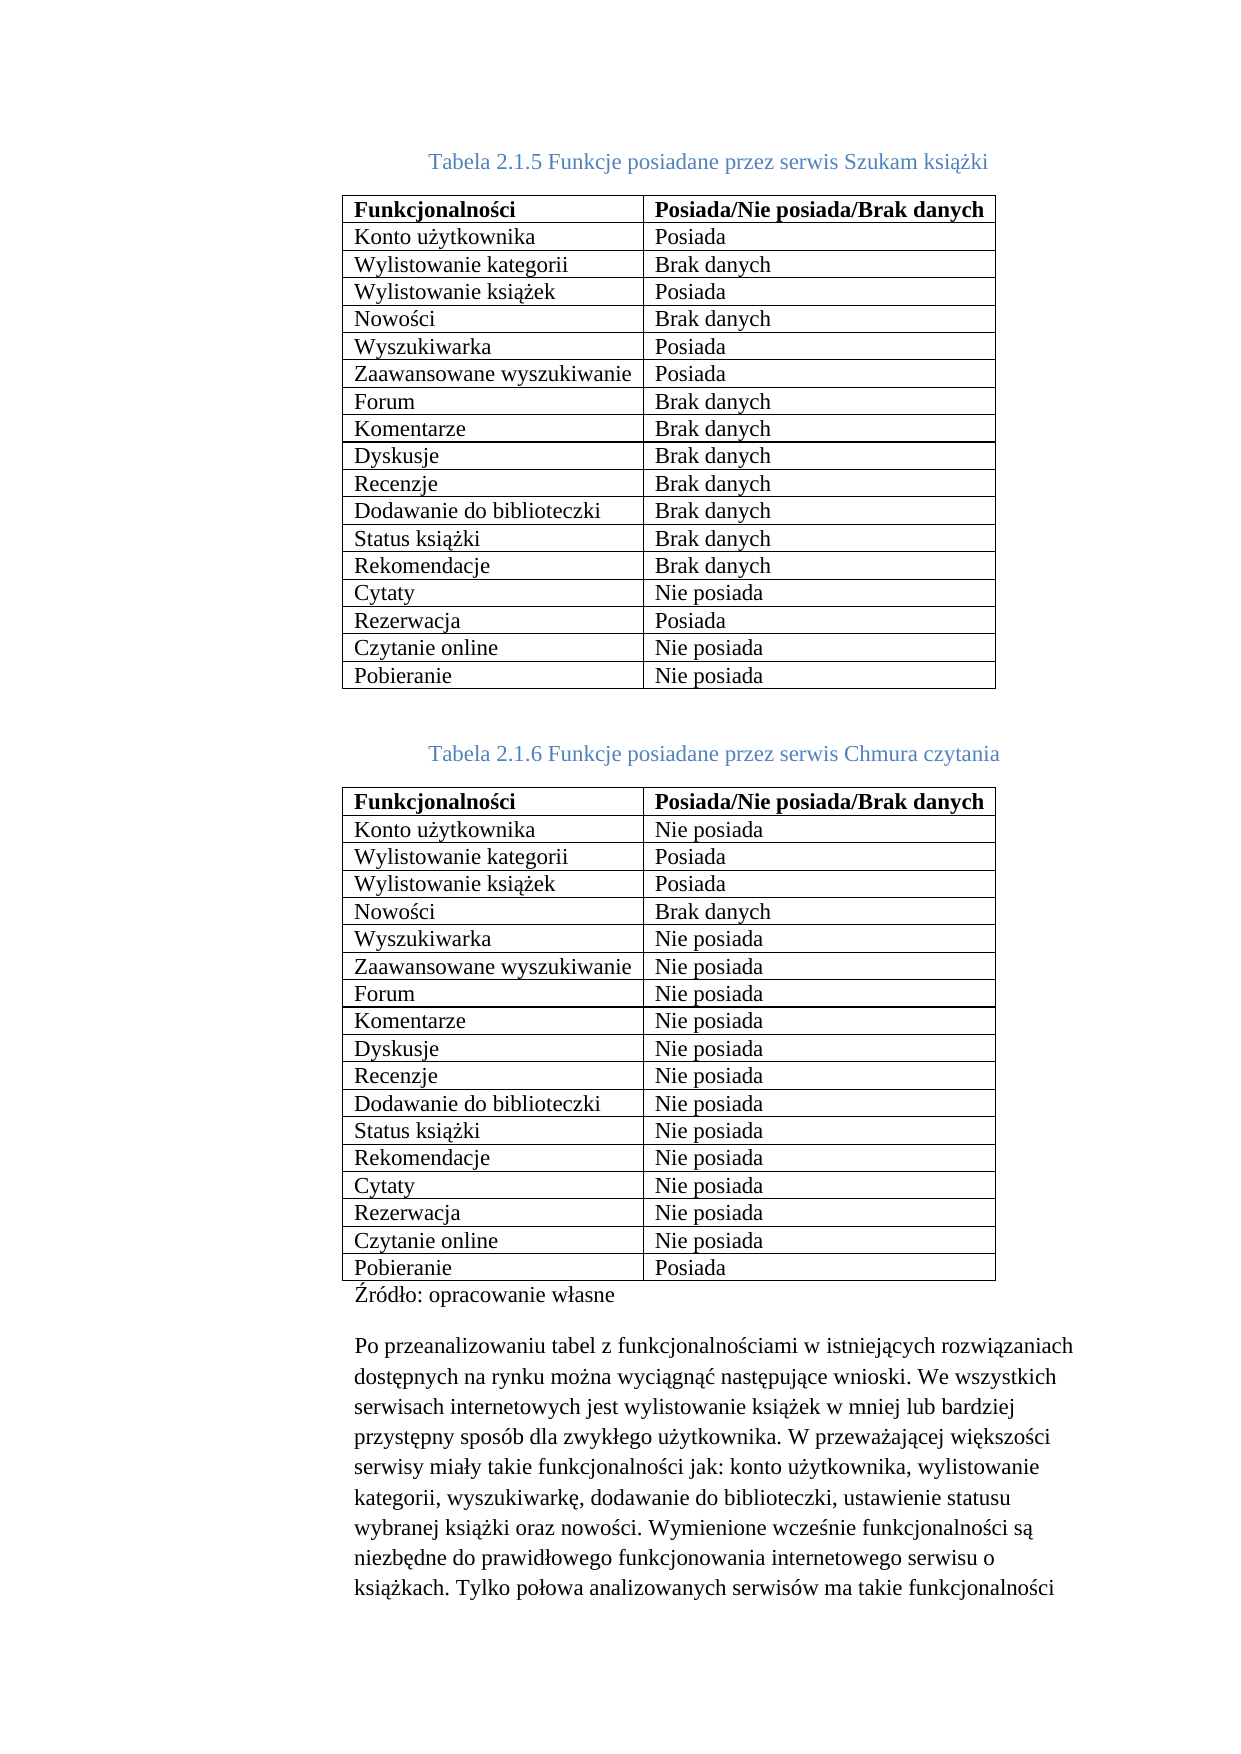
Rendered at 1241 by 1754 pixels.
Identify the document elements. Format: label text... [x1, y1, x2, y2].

table_header Funkcjonalności [343, 788, 643, 815]
table_cell Forum [343, 980, 643, 1006]
table_cell Brak danych [644, 251, 995, 277]
table_cell Wyszukiwarka [343, 333, 643, 359]
table_cell Czytanie online [343, 634, 643, 661]
table_cell Dyskusje [343, 1035, 643, 1061]
text Źródło: opracowanie własne [281, 1281, 1092, 1308]
table_cell Posiada [644, 843, 995, 869]
table_cell Rezerwacja [343, 1199, 643, 1226]
text Tabela 2.1.5 Funkcje posiadane przez serwis Szukam książki [354, 148, 1092, 174]
table_cell Rekomendacje [343, 1145, 643, 1171]
table_cell Posiada [644, 333, 995, 359]
table_cell Brak danych [644, 525, 995, 551]
table_cell Wylistowanie książek [343, 871, 643, 897]
table_cell Wylistowanie kategorii [343, 843, 643, 869]
table_cell Status książki [343, 525, 643, 551]
table_cell Nie posiada [644, 580, 995, 606]
table_cell Recenzje [343, 1062, 643, 1089]
table_cell Pobieranie [343, 1254, 643, 1280]
table_cell Nie posiada [644, 953, 995, 979]
table_cell Brak danych [644, 470, 995, 496]
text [354, 1332, 1092, 1601]
table_cell Wylistowanie książek [343, 278, 643, 304]
table_cell Posiada [644, 223, 995, 250]
table_cell Nie posiada [644, 1145, 995, 1171]
table_cell Nie posiada [644, 1172, 995, 1198]
table_cell Komentarze [343, 415, 643, 441]
table_cell Nowości [343, 898, 643, 924]
table_cell Dodawanie do biblioteczki [343, 497, 643, 524]
table_cell Recenzje [343, 470, 643, 496]
table_cell Czytanie online [343, 1227, 643, 1253]
table_cell Forum [343, 388, 643, 414]
table_cell Nie posiada [644, 1227, 995, 1253]
table_cell Posiada [644, 871, 995, 897]
table_cell Brak danych [644, 898, 995, 924]
table_cell Konto użytkownika [343, 223, 643, 250]
table_cell Posiada [644, 1254, 995, 1280]
table_cell Zaawansowane wyszukiwanie [343, 360, 643, 387]
table_cell Dodawanie do biblioteczki [343, 1090, 643, 1116]
table_cell Nie posiada [644, 1062, 995, 1089]
table_cell Brak danych [644, 306, 995, 332]
table_cell Nie posiada [644, 980, 995, 1006]
table_cell Nie posiada [644, 1199, 995, 1226]
table_cell Cytaty [343, 580, 643, 606]
table_cell Brak danych [644, 552, 995, 578]
table_cell Zaawansowane wyszukiwanie [343, 953, 643, 979]
table_cell Pobieranie [343, 662, 643, 688]
table_header Posiada/Nie posiada/Brak danych [644, 788, 995, 815]
table_cell Nie posiada [644, 925, 995, 952]
table_cell Brak danych [644, 497, 995, 524]
table_cell Brak danych [644, 415, 995, 441]
table_cell Nie posiada [644, 634, 995, 661]
table_cell Posiada [644, 360, 995, 387]
table_cell Konto użytkownika [343, 816, 643, 842]
table_cell Nie posiada [644, 1117, 995, 1143]
table_cell Cytaty [343, 1172, 643, 1198]
table_cell Wylistowanie kategorii [343, 251, 643, 277]
table_cell Nie posiada [644, 662, 995, 688]
table_cell Nie posiada [644, 816, 995, 842]
table_cell Rezerwacja [343, 607, 643, 633]
table_cell Nowości [343, 306, 643, 332]
table_cell Status książki [343, 1117, 643, 1143]
table_cell Nie posiada [644, 1090, 995, 1116]
text Tabela 2.1.6 Funkcje posiadane przez serwis Chmura czytania [354, 740, 1092, 766]
table_cell Dyskusje [343, 443, 643, 469]
table_header Funkcjonalności [343, 196, 643, 222]
table_cell Wyszukiwarka [343, 925, 643, 952]
table_cell Rekomendacje [343, 552, 643, 578]
table_cell Posiada [644, 607, 995, 633]
table_header Posiada/Nie posiada/Brak danych [644, 196, 995, 222]
table_cell Nie posiada [644, 1008, 995, 1034]
table_cell Komentarze [343, 1008, 643, 1034]
table_cell Posiada [644, 278, 995, 304]
table_cell Nie posiada [644, 1035, 995, 1061]
table_cell Brak danych [644, 443, 995, 469]
table_cell Brak danych [644, 388, 995, 414]
